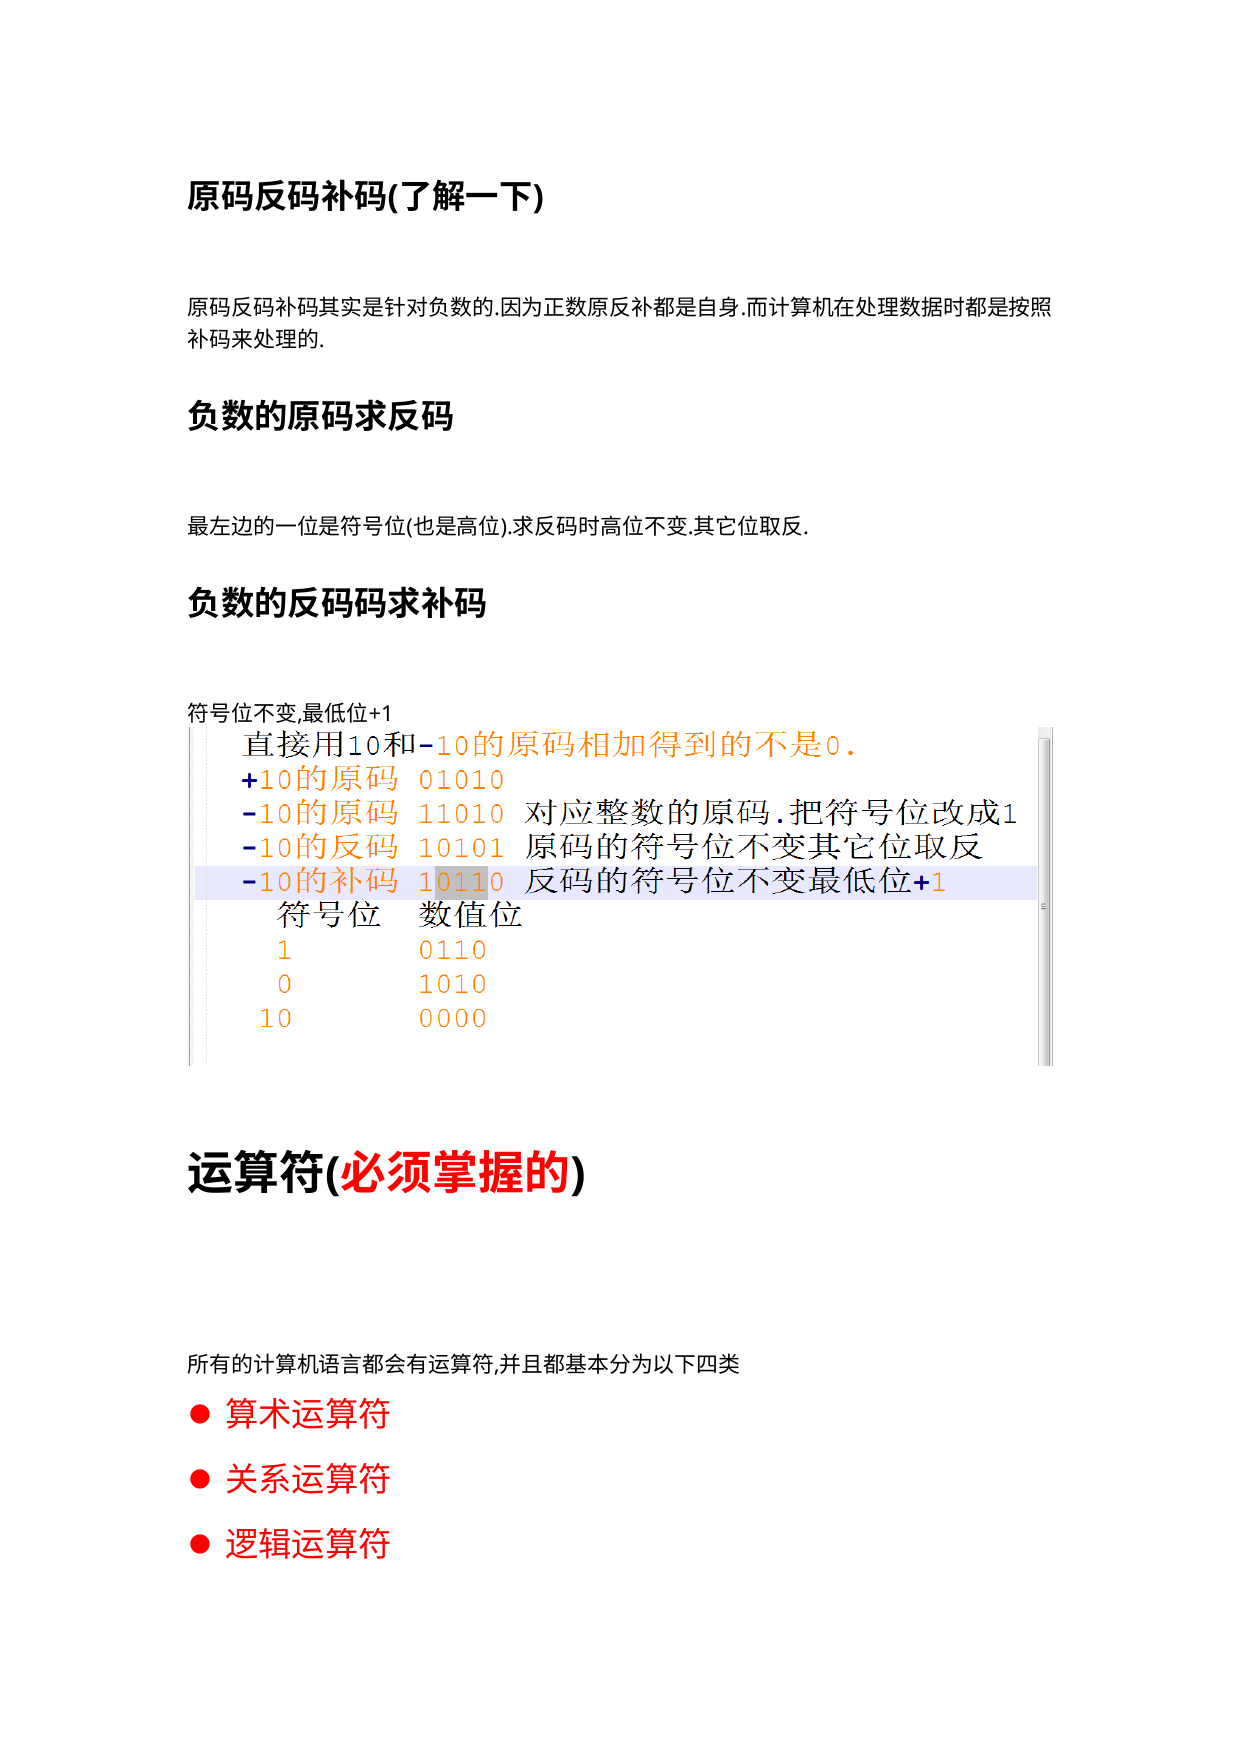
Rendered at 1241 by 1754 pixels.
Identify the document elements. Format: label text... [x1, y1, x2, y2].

text 符号位不变,最低位+1 [187, 695, 1053, 727]
text 最左边的一位是符号位(也是高位).求反码时高位不变.其它位取反. [187, 509, 1053, 541]
list 关系运算符 [187, 1444, 1053, 1509]
subtitle 原码反码补码(了解一下) [187, 162, 1053, 227]
subtitle 运算符(必须掌握的) [187, 1121, 1053, 1218]
picture [187, 727, 1053, 1066]
subtitle 负数的反码码求补码 [187, 568, 1053, 633]
list 逻辑运算符 [187, 1509, 1053, 1574]
text 原码反码补码其实是针对负数的.因为正数原反补都是自身.而计算机在处理数据时都是按照补码来处理的. [187, 289, 1053, 354]
list 算术运算符 [187, 1379, 1053, 1444]
text 所有的计算机语言都会有运算符,并且都基本分为以下四类 [187, 1346, 1053, 1379]
subtitle 负数的原码求反码 [187, 381, 1053, 446]
